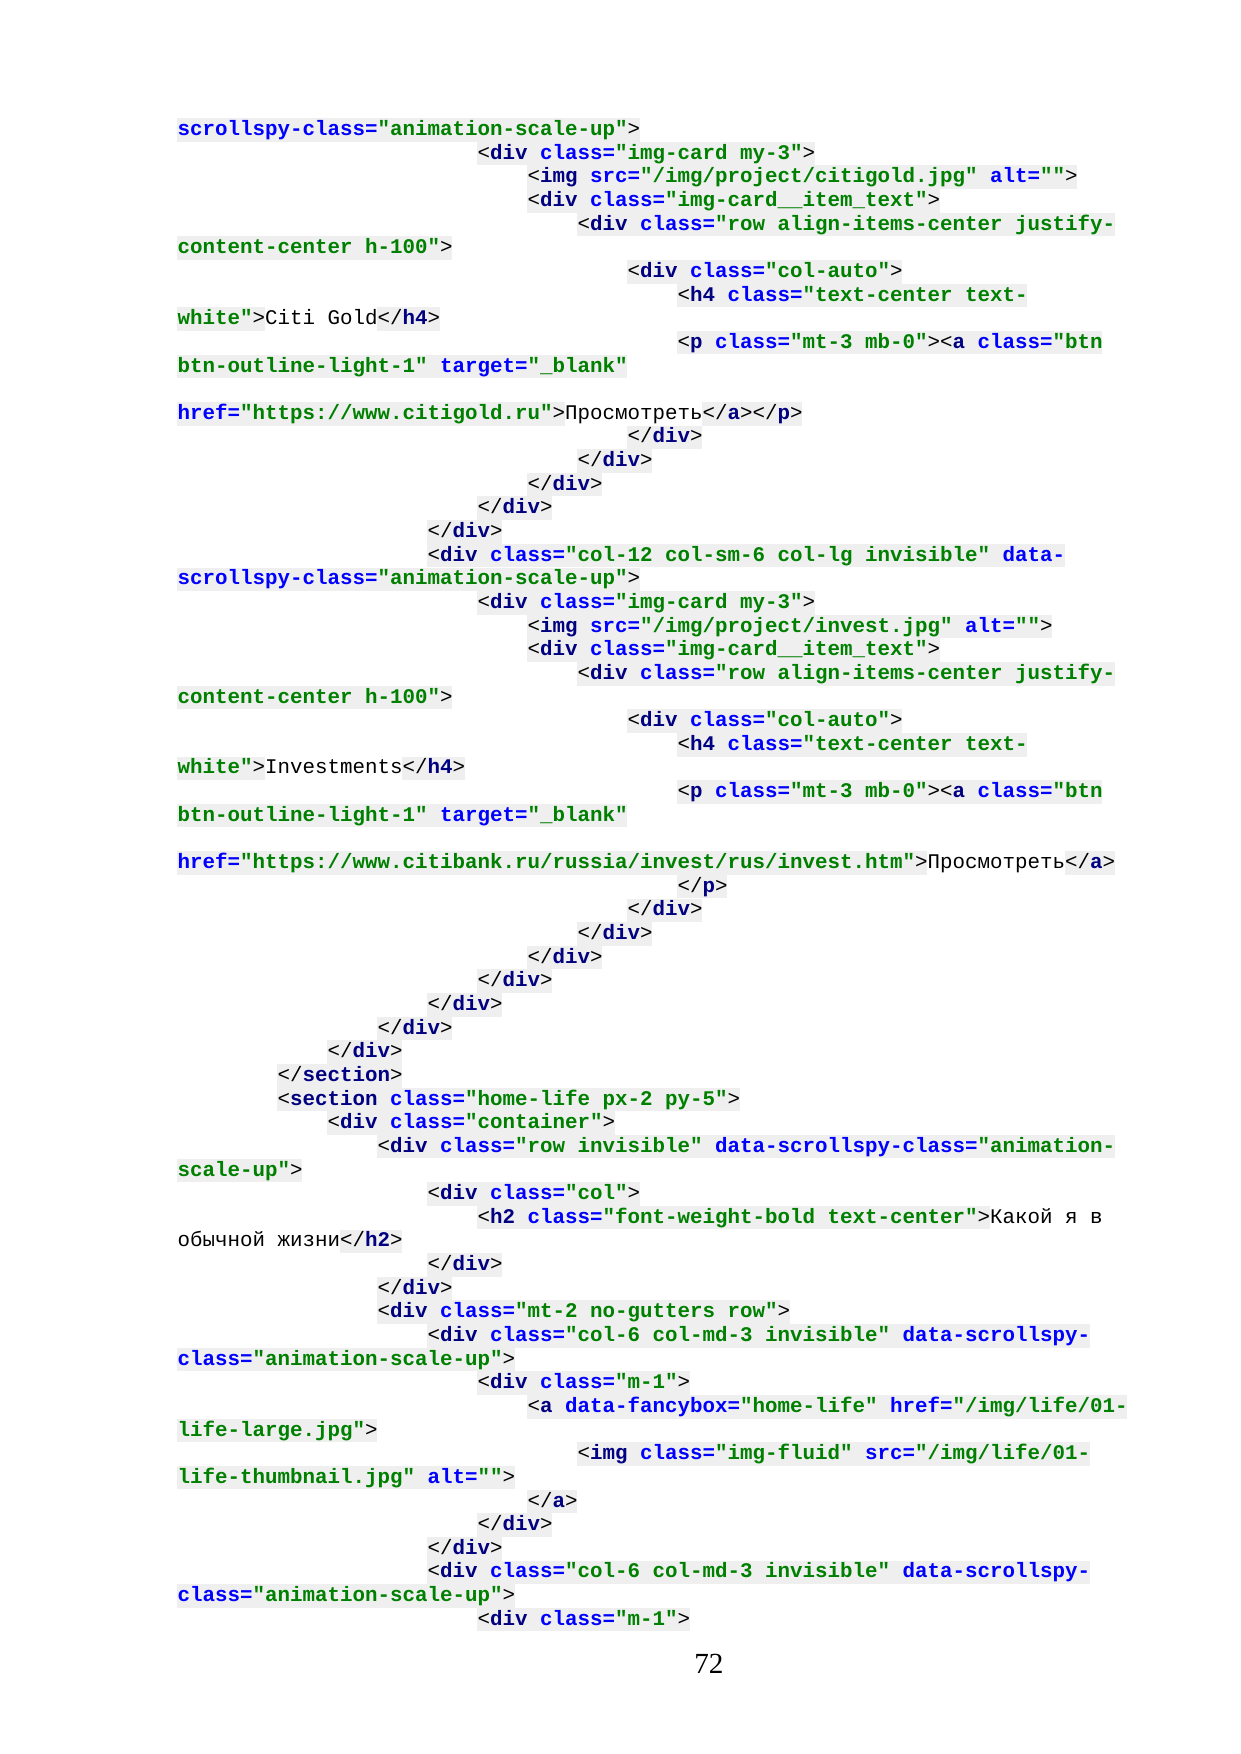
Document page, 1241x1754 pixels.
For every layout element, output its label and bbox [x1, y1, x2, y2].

text [177, 118, 1152, 1631]
